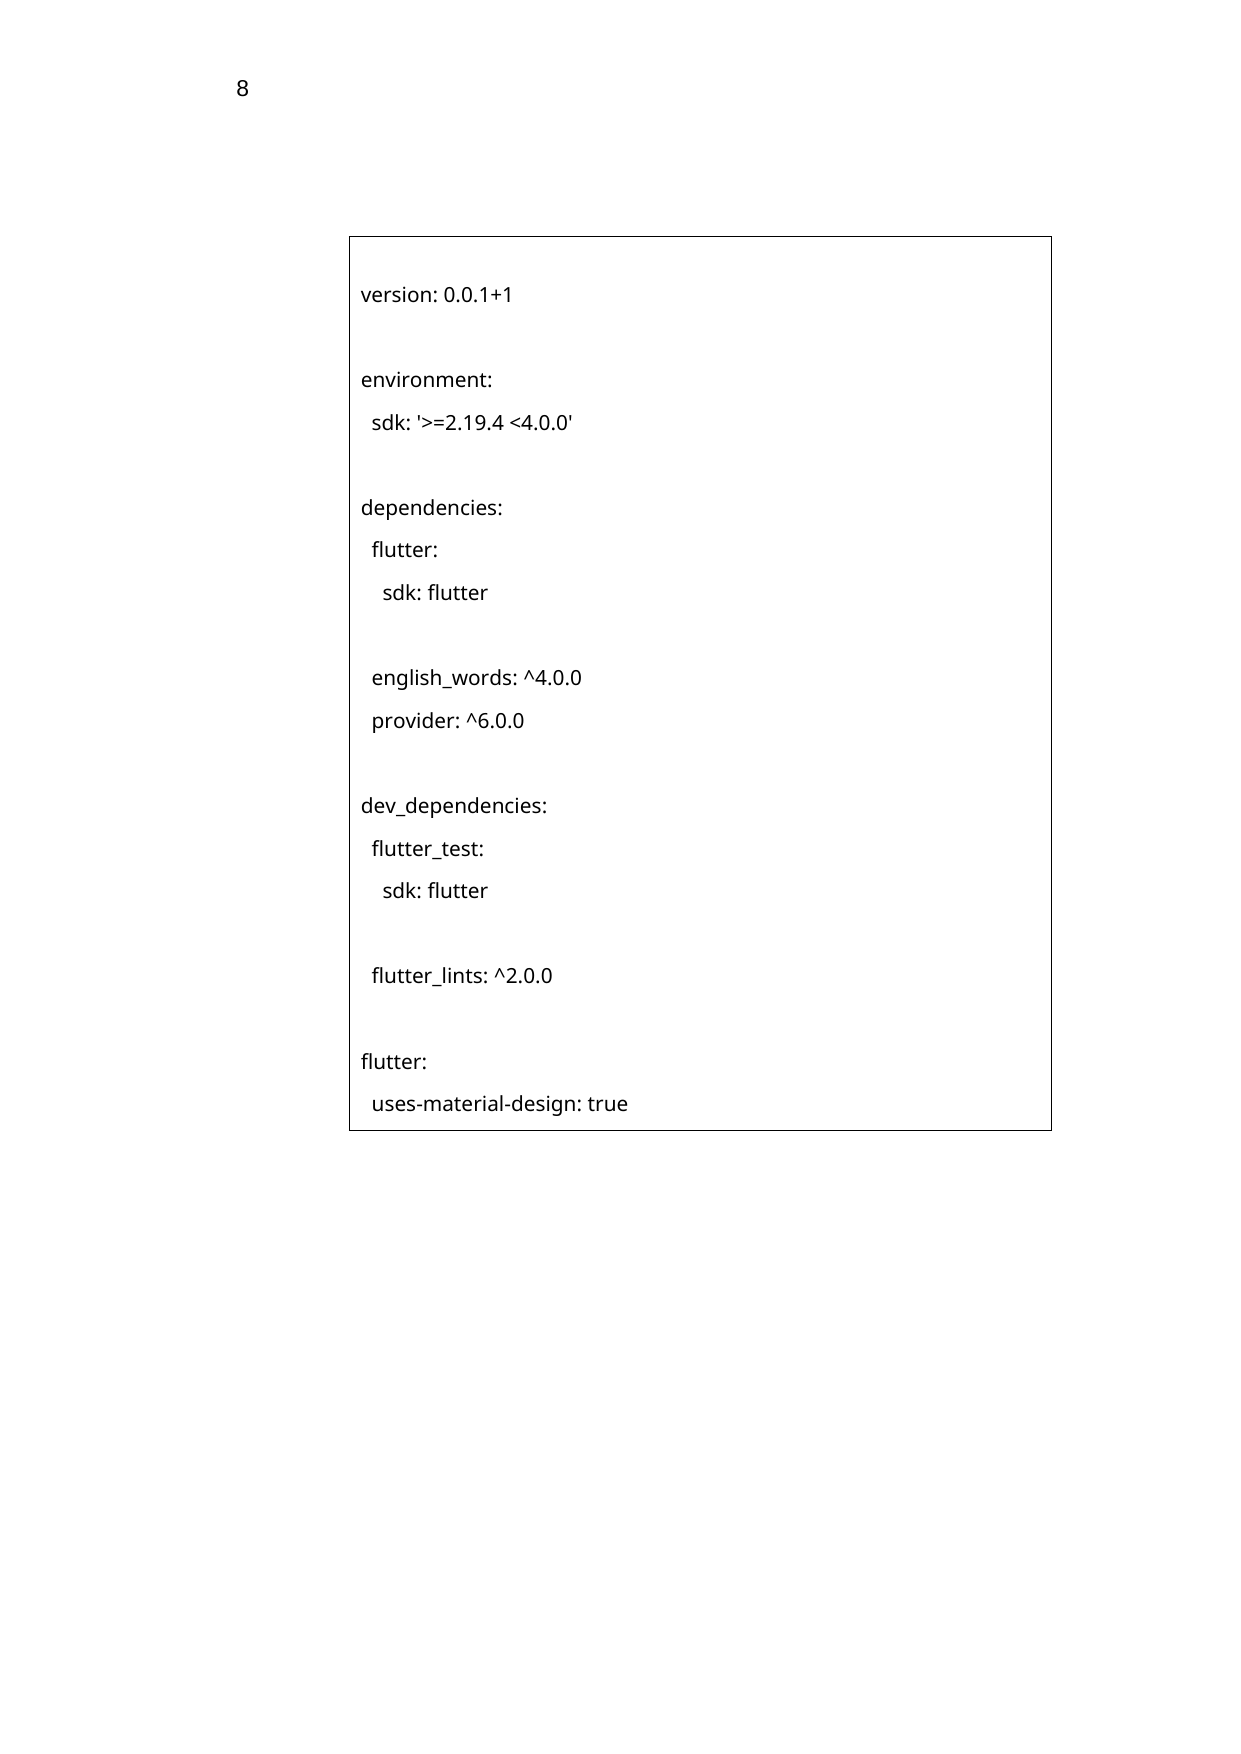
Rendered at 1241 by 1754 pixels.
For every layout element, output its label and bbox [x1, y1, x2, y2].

table_header [350, 237, 1051, 1130]
